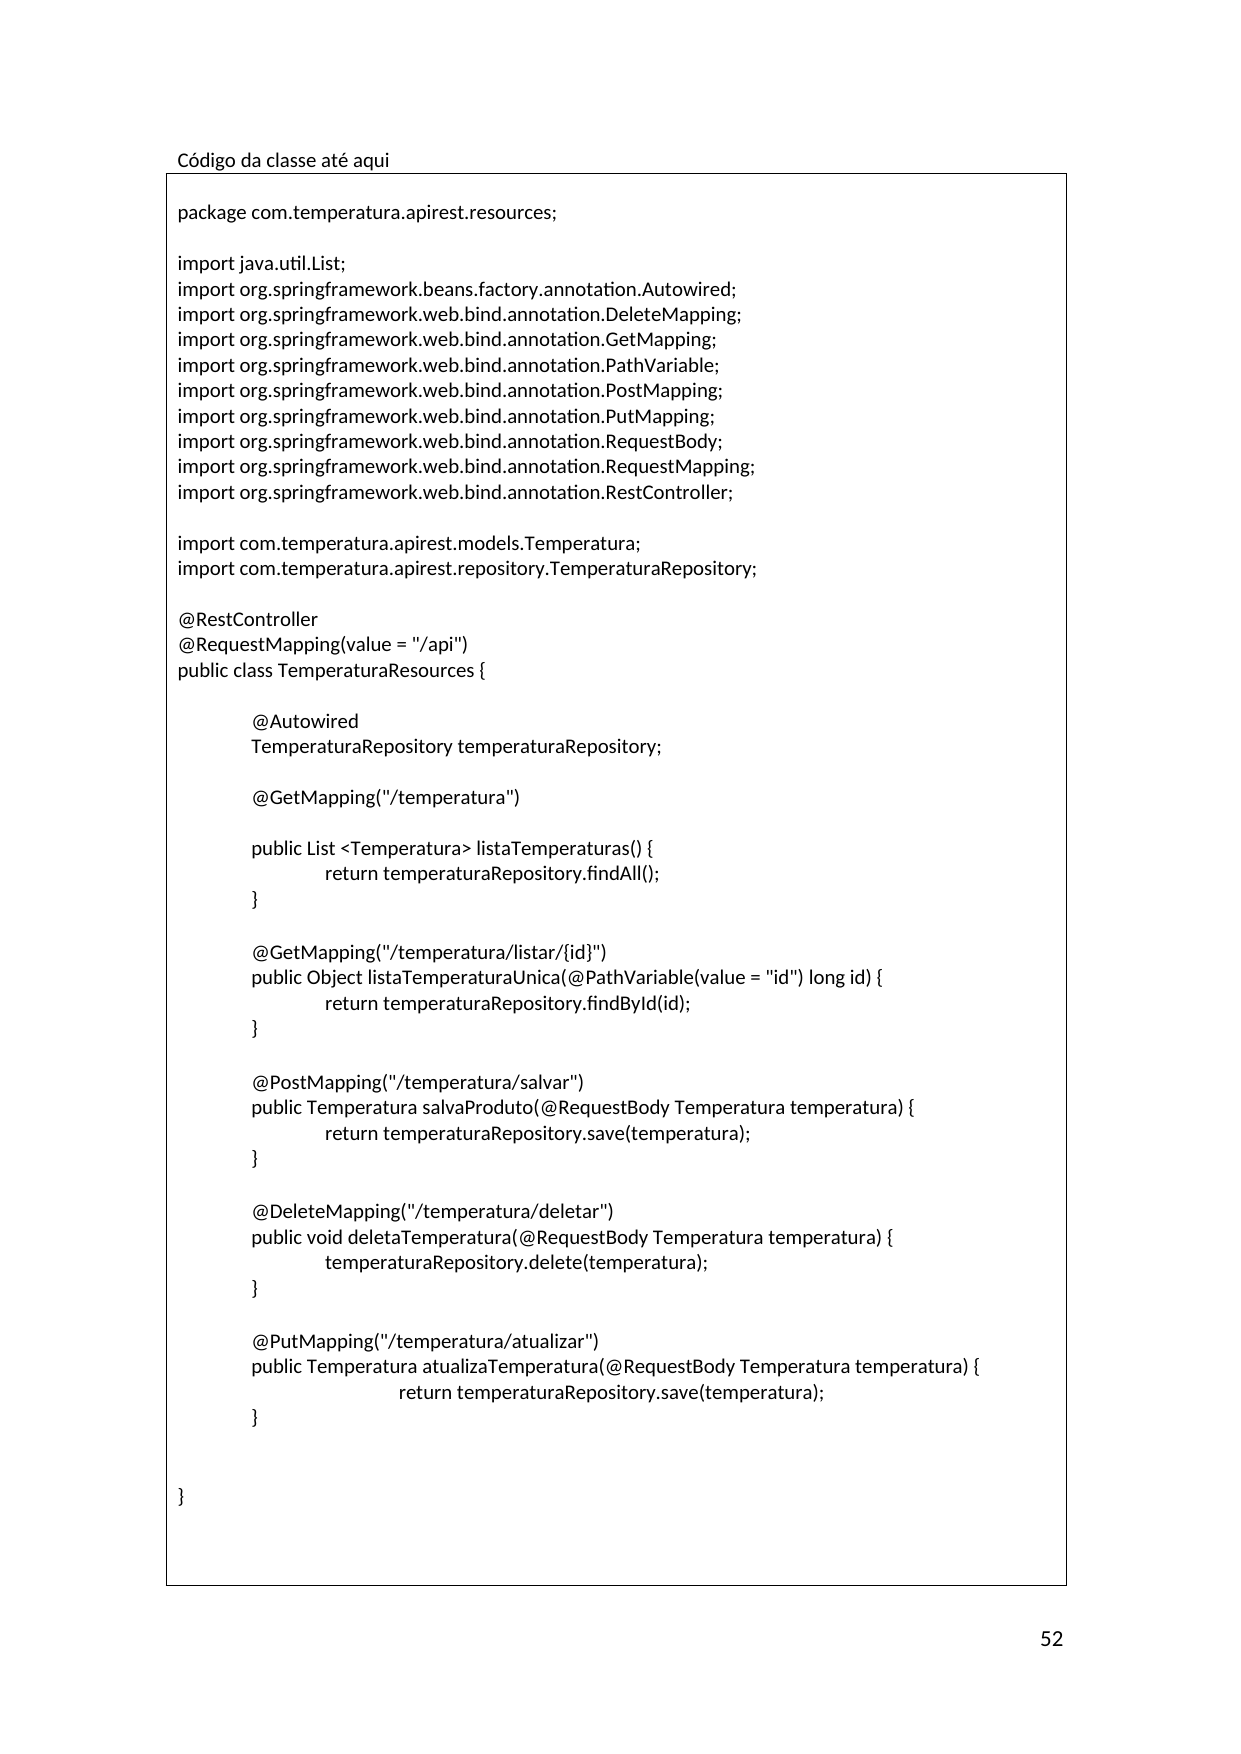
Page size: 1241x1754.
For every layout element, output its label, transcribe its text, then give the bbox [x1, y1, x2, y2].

table_header package com.temperatura.apirest.resources; import java.util.List; import org.springframework.beans.factory.annotation.Autowired; import org.springframework.web.bind.annotation.DeleteMapping; import org.springframework.web.bind.annotation.GetMapping; import org.springframework.web.bind.annotation.PathVariable; import org.springframework.web.bind.annotation.PostMapping; import org.springframework.web.bind.annotation.PutMapping; import org.springframework.web.bind.annotation.RequestBody; import org.springframework.web.bind.annotation.RequestMapping; import org.springframework.web.bind.annotation.RestController; import com.temperatura.apirest.models.Temperatura; import com.temperatura.apirest.repository.TemperaturaRepository; @RestController @RequestMapping(value = "/api") public class TemperaturaResources { @Autowired TemperaturaRepository temperaturaRepository; @GetMapping("/temperatura") public List <Temperatura> listaTemperaturas() { return temperaturaRepository.findAll(); } @GetMapping("/temperatura/listar/{id}") public Object listaTemperaturaUnica(@PathVariable(value = "id") long id) { return temperaturaRepository.findById(id); } @PostMapping("/temperatura/salvar") public Temperatura salvaProduto(@RequestBody Temperatura temperatura) { return temperaturaRepository.save(temperatura); } @DeleteMapping("/temperatura/deletar") public void deletaTemperatura(@RequestBody Temperatura temperatura) { temperaturaRepository.delete(temperatura); } @PutMapping("/temperatura/atualizar") public Temperatura atualizaTemperatura(@RequestBody Temperatura temperatura) { return temperaturaRepository.save(temperatura); } } [167, 174, 1066, 1585]
text Código da classe até aqui [177, 148, 1063, 173]
